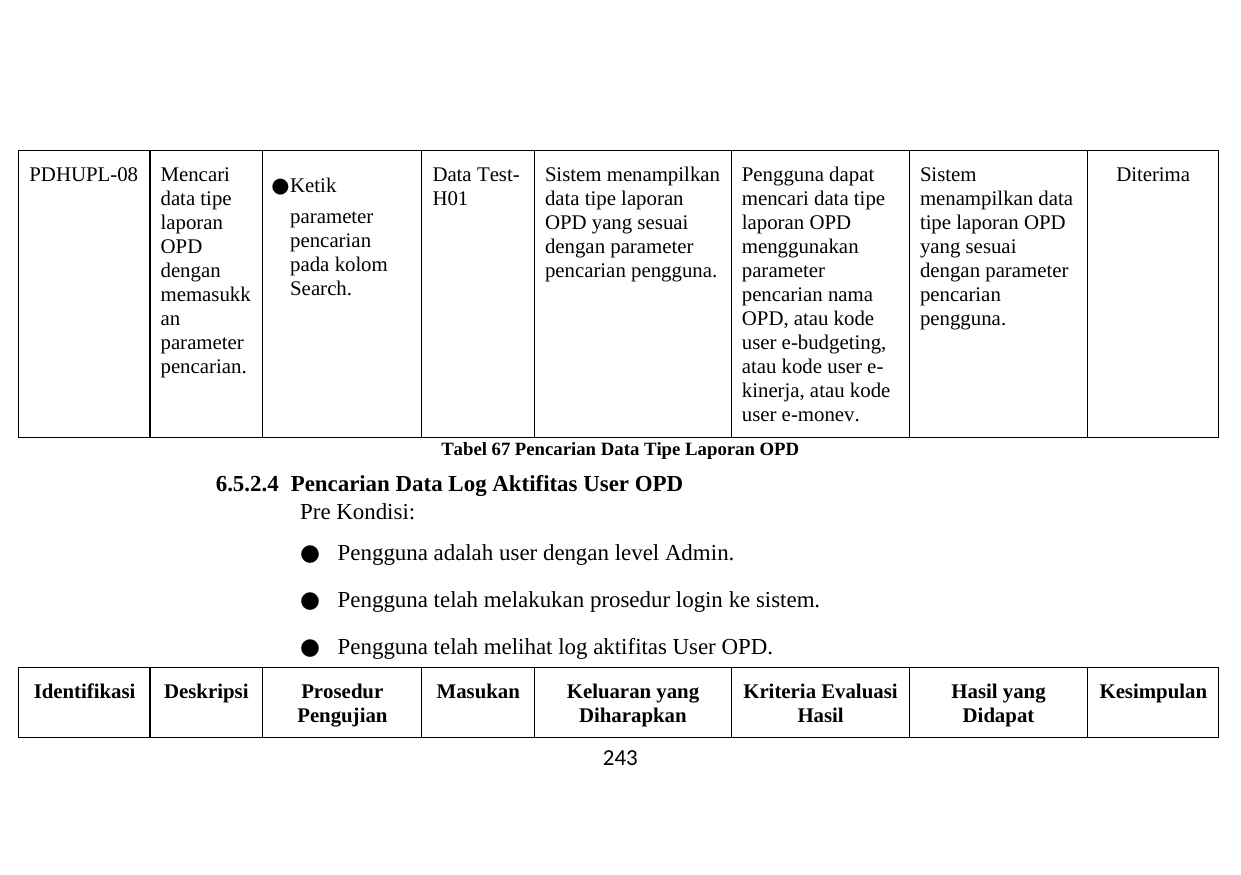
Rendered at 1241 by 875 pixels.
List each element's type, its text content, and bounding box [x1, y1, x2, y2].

list Pengguna telah melihat log aktifitas User OPD. [300, 620, 1090, 667]
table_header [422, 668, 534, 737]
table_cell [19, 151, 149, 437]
text Pre Kondisi: [300, 498, 1090, 524]
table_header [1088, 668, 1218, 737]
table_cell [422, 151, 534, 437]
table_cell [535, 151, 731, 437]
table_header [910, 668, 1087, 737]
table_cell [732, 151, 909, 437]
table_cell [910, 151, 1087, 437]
list Pencarian Data Log Aktifitas User OPD [216, 470, 1090, 496]
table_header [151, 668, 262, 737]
list Pengguna telah melakukan prosedur login ke sistem. [300, 573, 1090, 620]
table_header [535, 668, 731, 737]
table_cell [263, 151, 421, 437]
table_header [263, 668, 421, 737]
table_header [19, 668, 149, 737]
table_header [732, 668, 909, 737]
text Tabel 67 Pencarian Data Tipe Laporan OPD [150, 438, 1090, 459]
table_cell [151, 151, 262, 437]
list Pengguna adalah user dengan level Admin. [300, 526, 1090, 573]
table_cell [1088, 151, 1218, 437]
